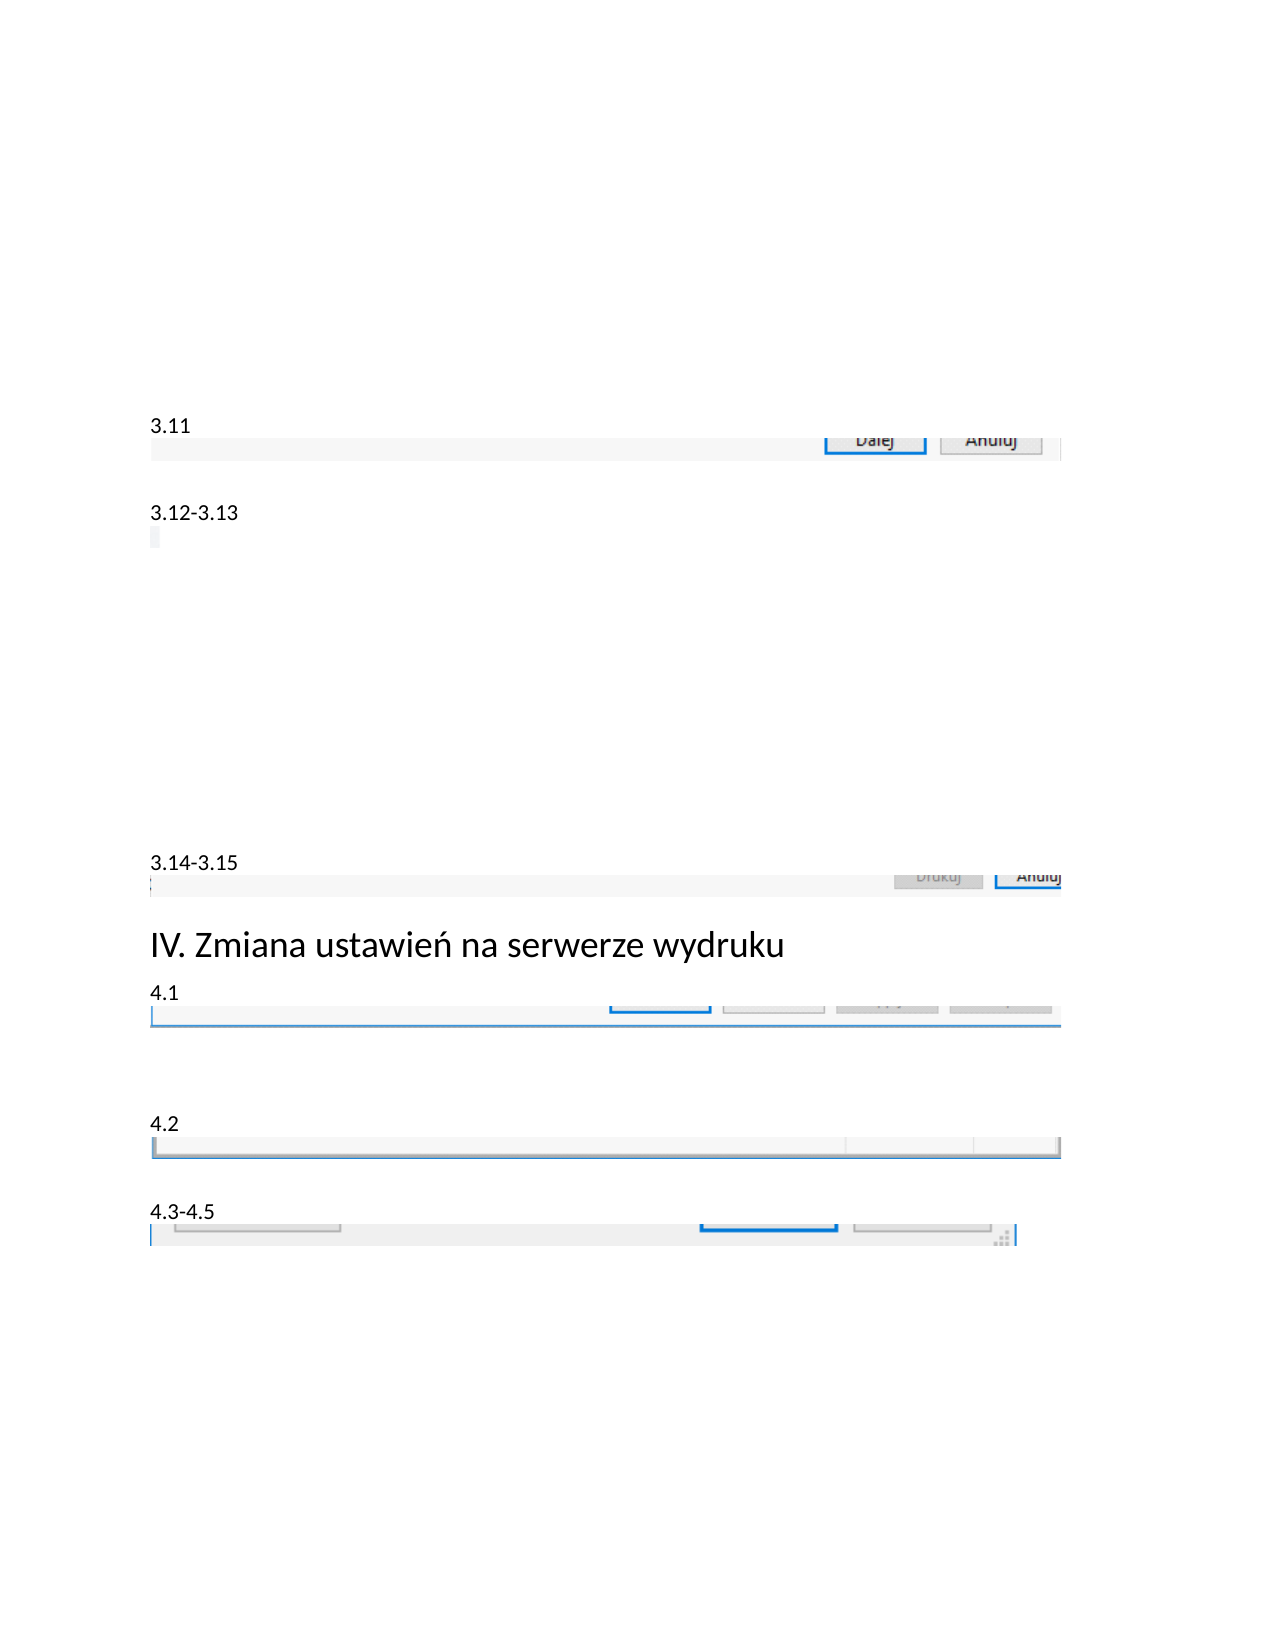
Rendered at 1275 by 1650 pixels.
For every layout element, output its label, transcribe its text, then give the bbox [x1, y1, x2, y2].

text 3.14-3.15 [150, 848, 1125, 875]
text 3.11 [150, 412, 1125, 439]
text 4.1 [150, 979, 1125, 1006]
text IV. Zmiana ustawień na serwerze wydruku [150, 936, 1125, 963]
text 3.12-3.13 [150, 499, 1125, 526]
text 4.3-4.5 [150, 1197, 1125, 1224]
text 4.2 [150, 1110, 1125, 1137]
